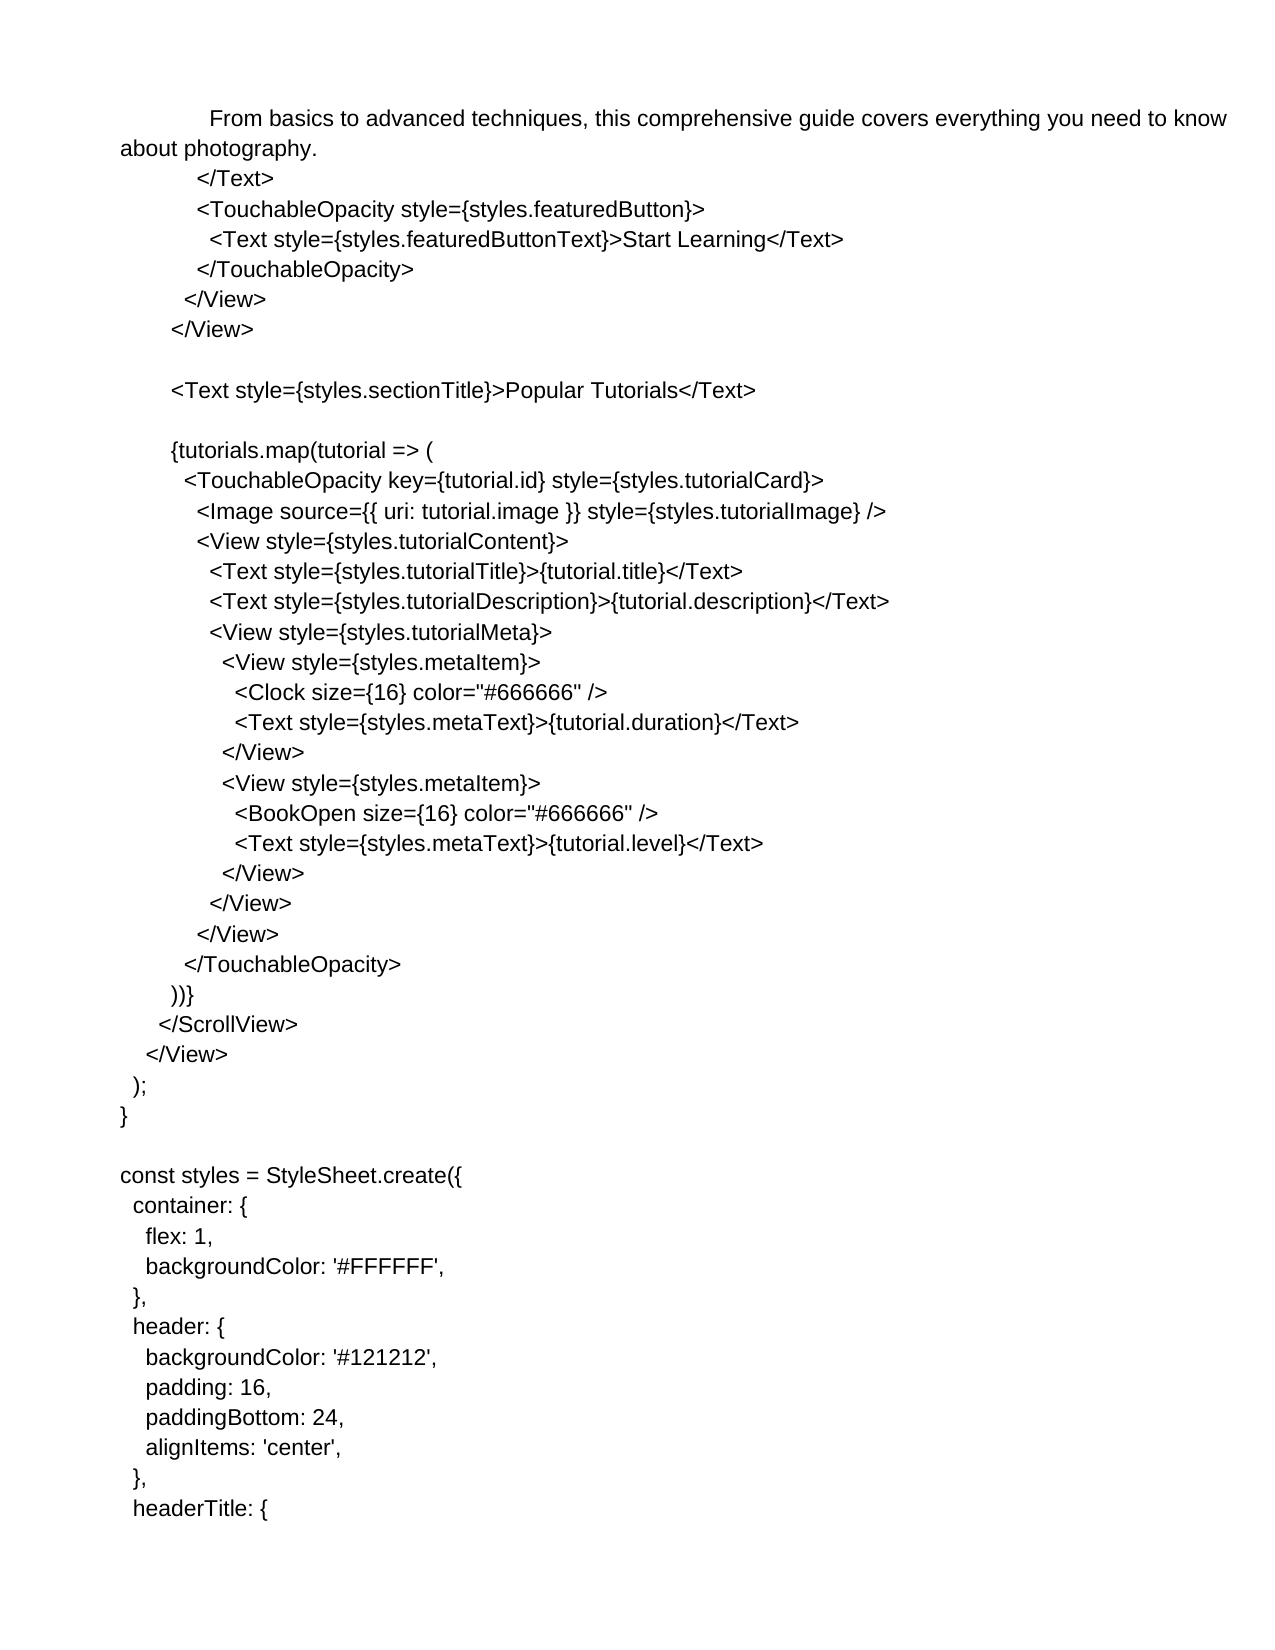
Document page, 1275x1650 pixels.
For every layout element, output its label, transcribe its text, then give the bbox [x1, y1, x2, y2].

text {tutorials.map(tutorial => ( [120, 437, 1230, 464]
text </View> [120, 739, 1230, 766]
text </View> [120, 286, 1230, 313]
text flex: 1, [120, 1223, 1230, 1249]
text padding: 16, [120, 1374, 1230, 1400]
text </View> [120, 921, 1230, 947]
text <BookOpen size={16} color="#666666" /> [120, 800, 1230, 826]
text <Text style={styles.metaText}>{tutorial.level}</Text> [120, 830, 1230, 856]
text } [120, 1102, 1230, 1128]
text </View> [120, 860, 1230, 887]
text <View style={styles.metaItem}> [120, 769, 1230, 796]
text <TouchableOpacity style={styles.featuredButton}> [120, 196, 1230, 222]
text </View> [120, 1041, 1230, 1068]
text }, [120, 1283, 1230, 1309]
text </View> [120, 316, 1230, 343]
text <Text style={styles.featuredButtonText}>Start Learning</Text> [120, 226, 1230, 252]
text header: { [120, 1313, 1230, 1340]
text ))} [120, 981, 1230, 1007]
text }, [120, 1464, 1230, 1491]
text <View style={styles.tutorialMeta}> [120, 618, 1230, 645]
text </TouchableOpacity> [120, 951, 1230, 977]
text <TouchableOpacity key={tutorial.id} style={styles.tutorialCard}> [120, 467, 1230, 494]
text </Text> [120, 165, 1230, 192]
text backgroundColor: '#FFFFFF', [120, 1253, 1230, 1279]
text <Text style={styles.tutorialDescription}>{tutorial.description}</Text> [120, 588, 1230, 615]
text </ScrollView> [120, 1011, 1230, 1038]
text container: { [120, 1192, 1230, 1219]
text <View style={styles.metaItem}> [120, 649, 1230, 675]
text <Text style={styles.metaText}>{tutorial.duration}</Text> [120, 709, 1230, 736]
text const styles = StyleSheet.create({ [120, 1162, 1230, 1189]
text alignItems: 'center', [120, 1434, 1230, 1461]
text ); [120, 1072, 1230, 1098]
text </View> [120, 890, 1230, 917]
text backgroundColor: '#121212', [120, 1343, 1230, 1370]
text paddingBottom: 24, [120, 1404, 1230, 1430]
text <Text style={styles.tutorialTitle}>{tutorial.title}</Text> [120, 558, 1230, 584]
text headerTitle: { [120, 1494, 1230, 1521]
text <Image source={{ uri: tutorial.image }} style={styles.tutorialImage} /> [120, 498, 1230, 524]
text <Clock size={16} color="#666666" /> [120, 679, 1230, 705]
text From basics to advanced techniques, this comprehensive guide covers everything you need to know about photography. [120, 105, 1230, 162]
text <Text style={styles.sectionTitle}>Popular Tutorials</Text> [120, 377, 1230, 403]
text <View style={styles.tutorialContent}> [120, 528, 1230, 554]
text </TouchableOpacity> [120, 256, 1230, 282]
